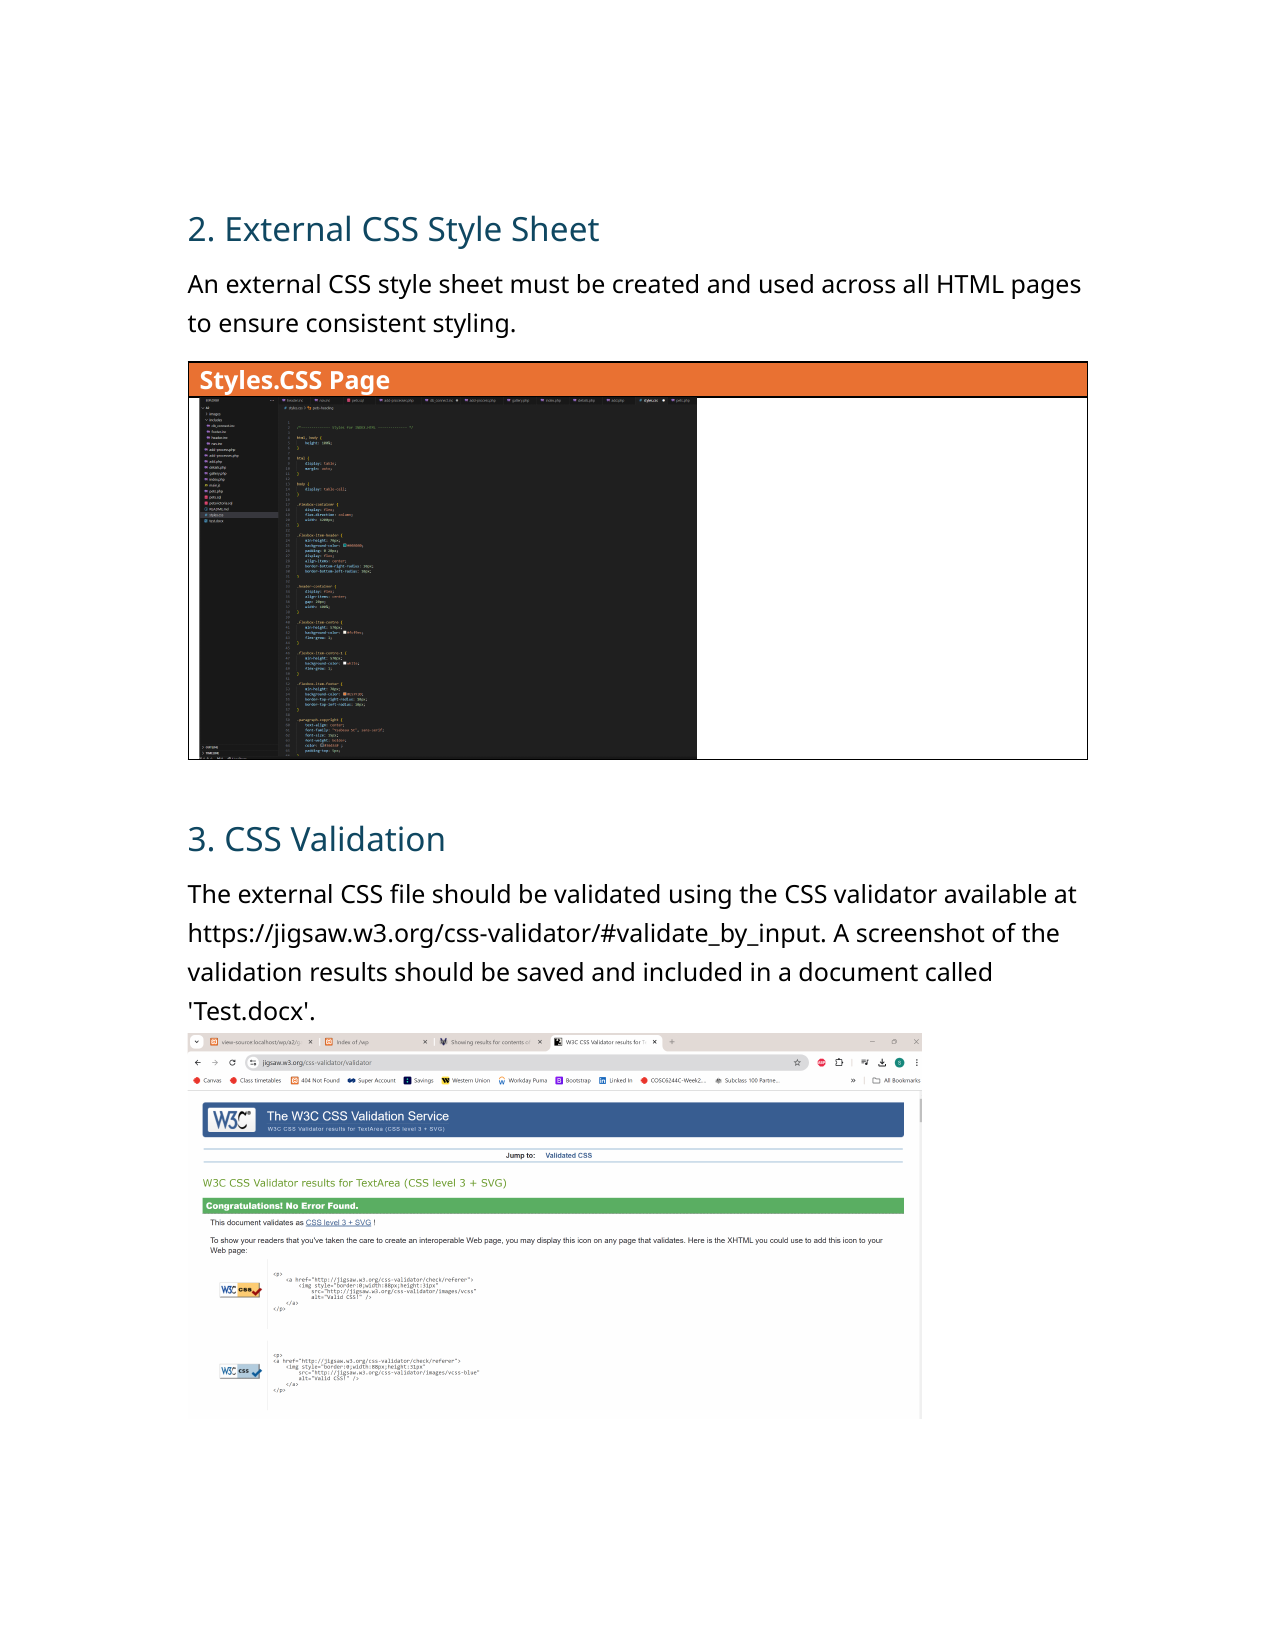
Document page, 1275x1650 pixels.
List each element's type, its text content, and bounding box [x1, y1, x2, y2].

table_cell [697, 398, 1087, 759]
subtitle 3. CSS Validation [187, 816, 1087, 861]
table_cell [189, 398, 199, 759]
subtitle 2. External CSS Style Sheet [187, 206, 1087, 251]
picture [199, 397, 697, 759]
table_header Styles.CSS Page [189, 363, 1087, 396]
picture [187, 1033, 922, 1419]
text An external CSS style sheet must be created and used across all HTML pages to ensure consistent styling. [187, 266, 1087, 339]
